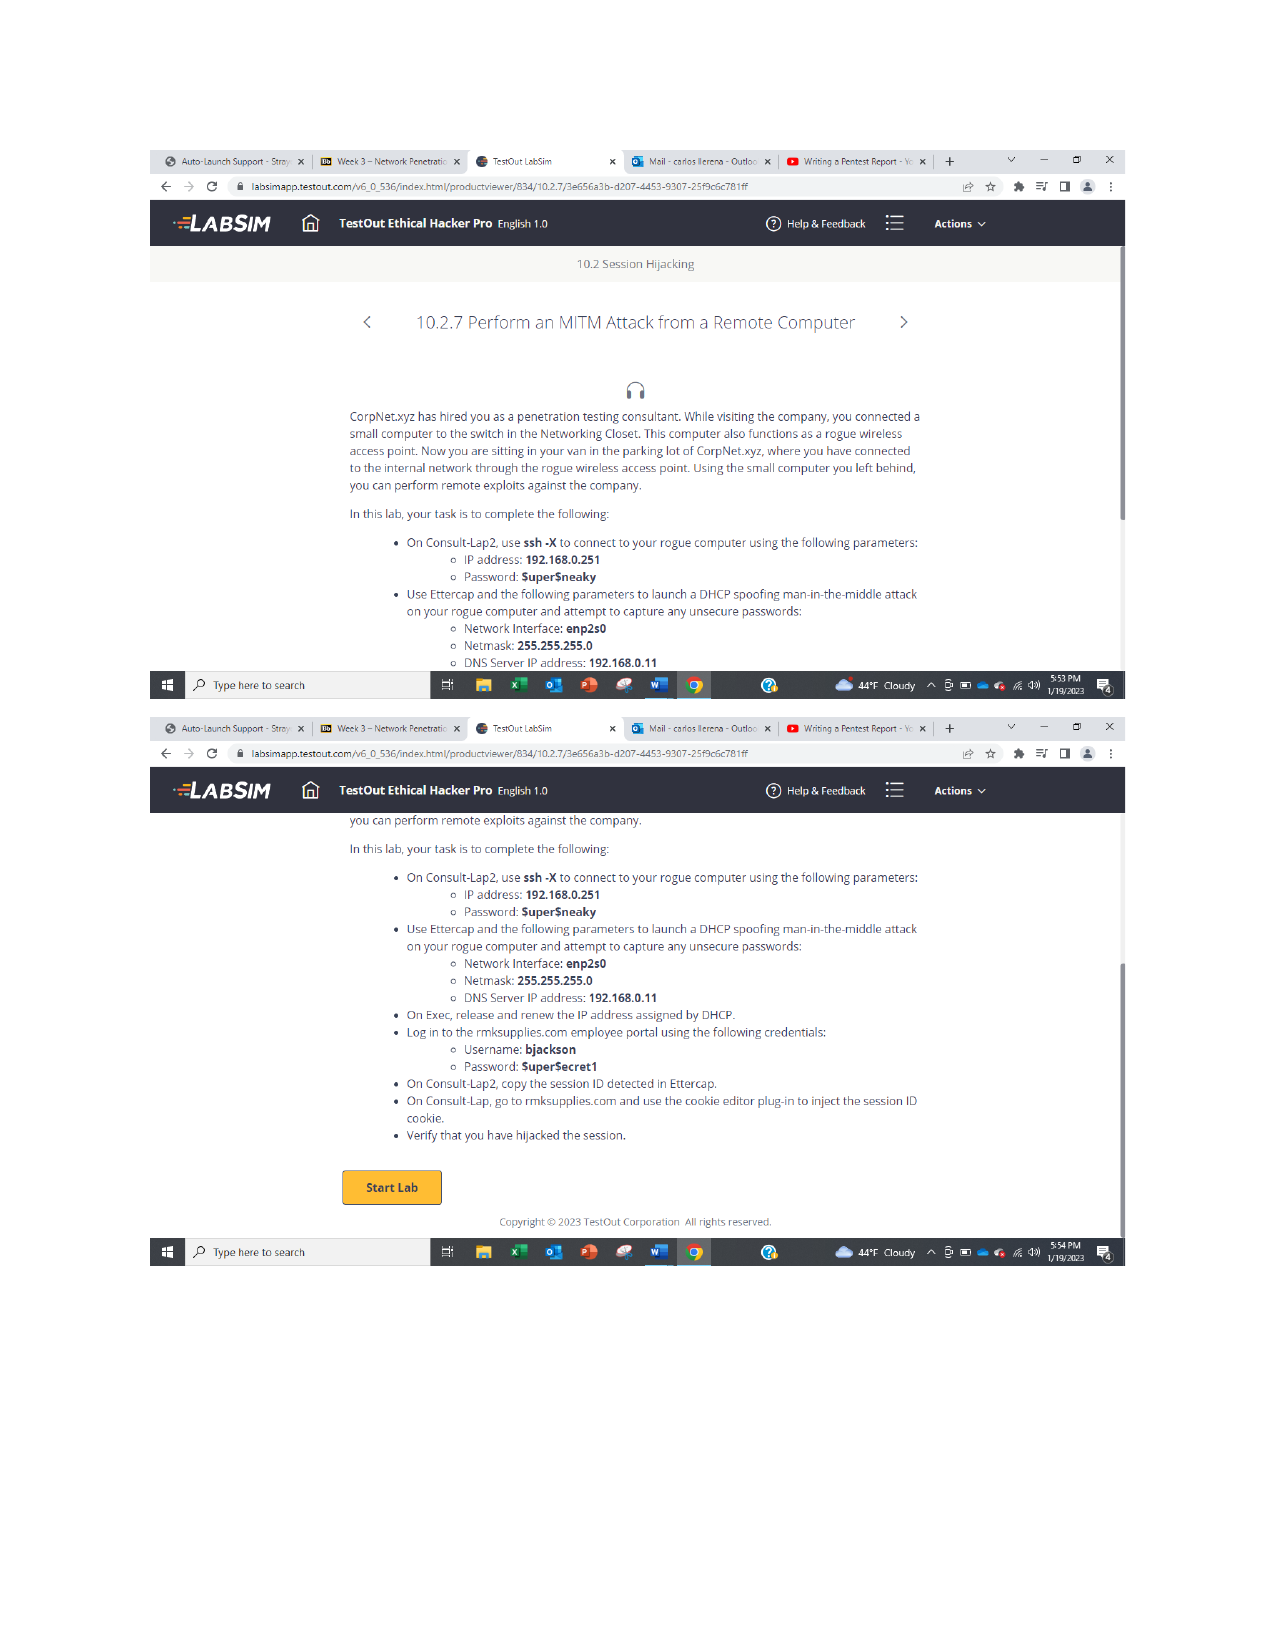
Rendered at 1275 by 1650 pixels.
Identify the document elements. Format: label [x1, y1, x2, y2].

picture [150, 717, 1125, 1266]
picture [150, 150, 1125, 699]
